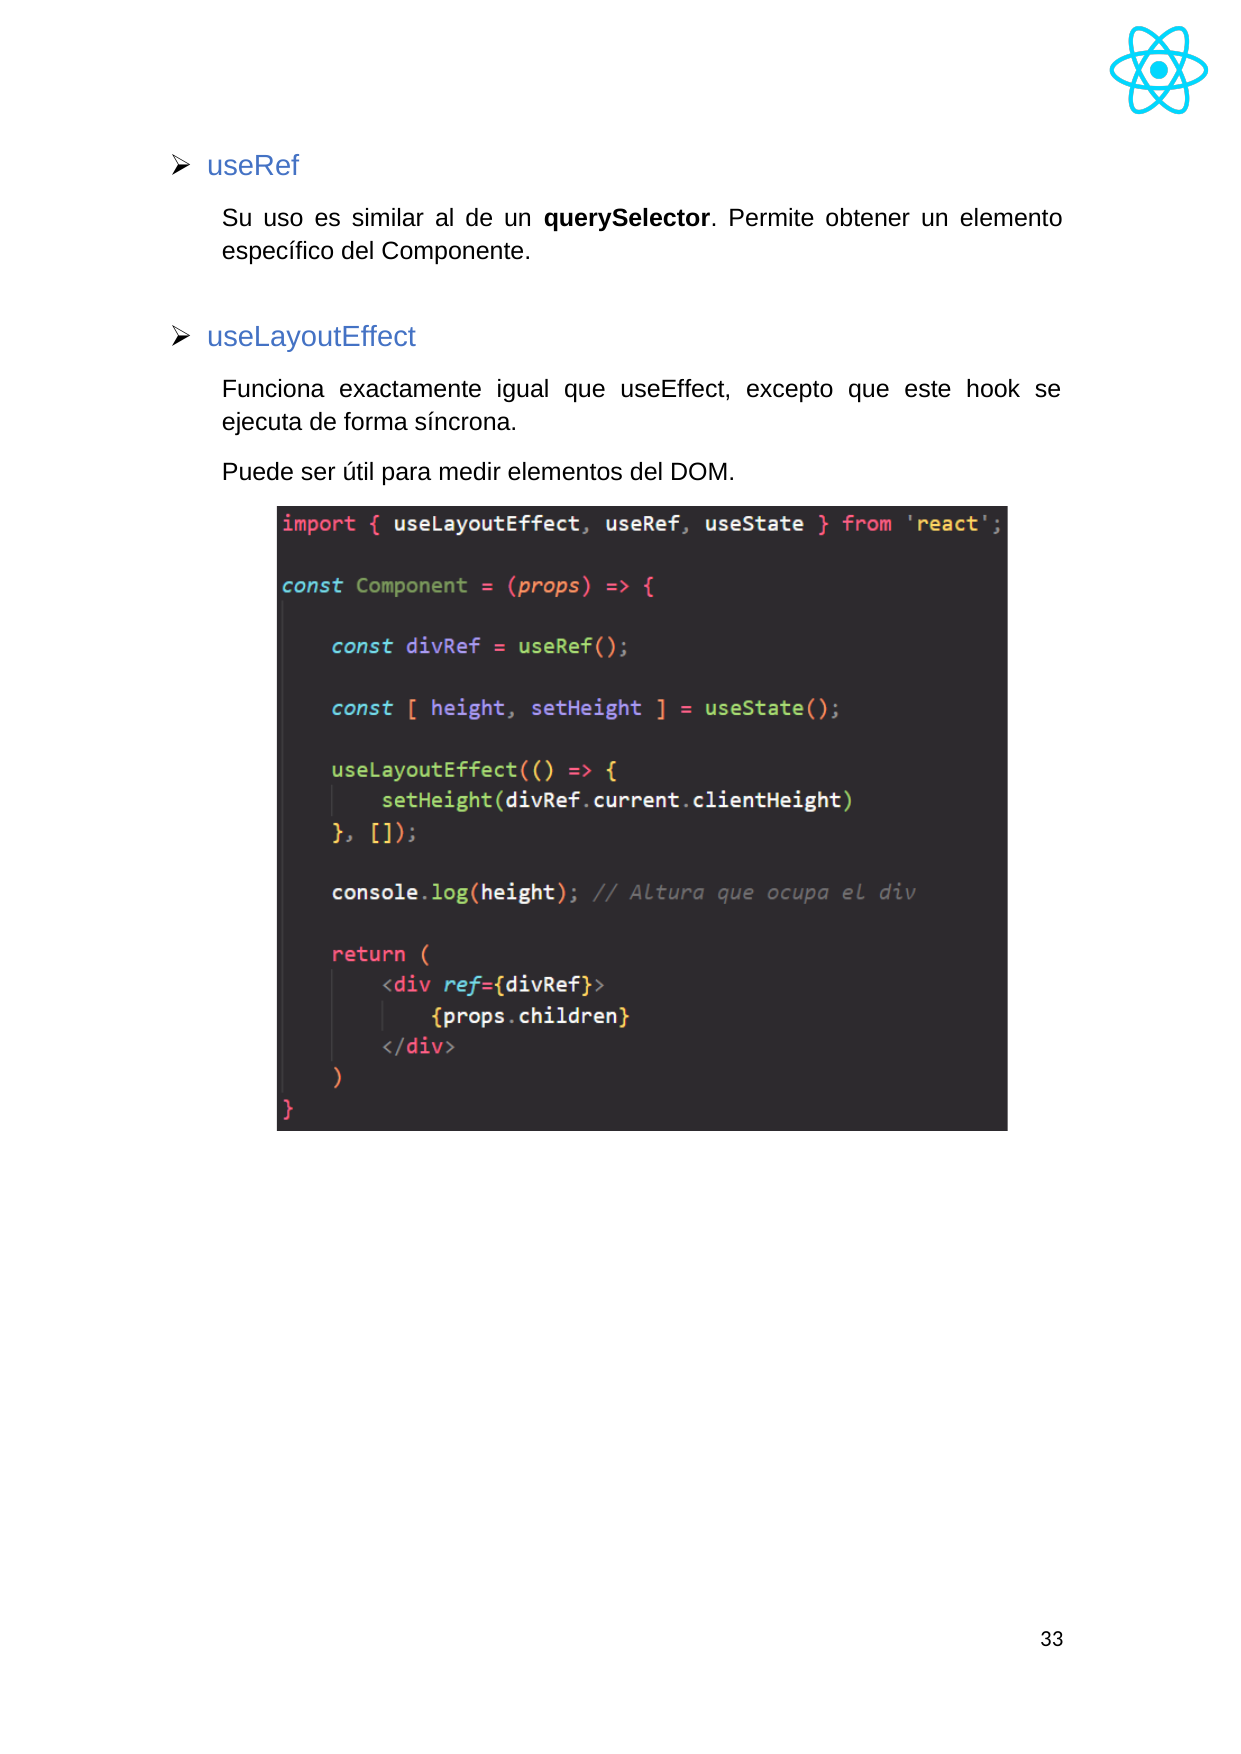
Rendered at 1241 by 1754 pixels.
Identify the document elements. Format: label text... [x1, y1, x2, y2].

text Su uso es similar al de un querySelector. Permite obtener un elemento específico del Componente. [222, 203, 1063, 265]
list useRef [169, 148, 1063, 181]
text Funciona exactamente igual que useEffect, excepto que este hook se ejecuta de forma síncrona. [222, 374, 1063, 436]
picture [1109, 26, 1209, 115]
list useLayoutEffect [169, 319, 1063, 353]
picture [276, 506, 1008, 1131]
text Puede ser útil para medir elementos del DOM. [222, 457, 1063, 486]
